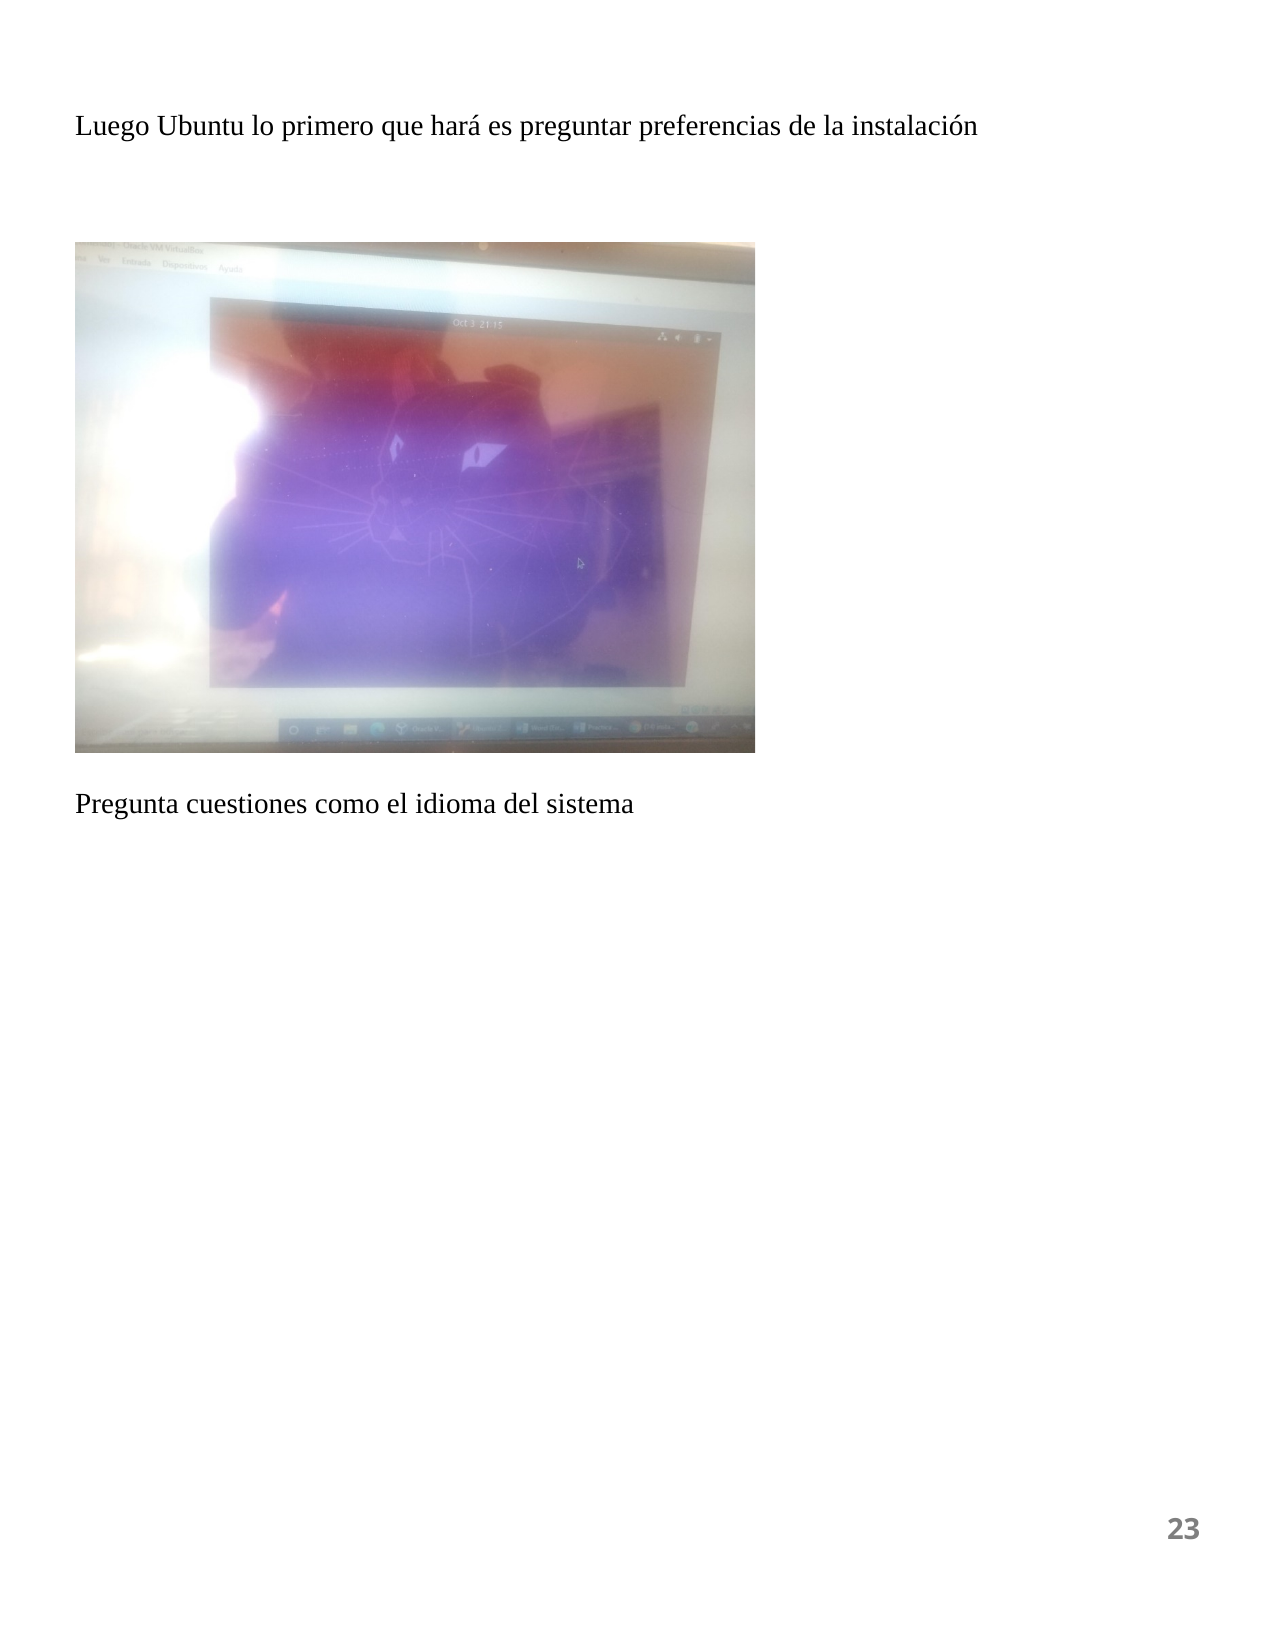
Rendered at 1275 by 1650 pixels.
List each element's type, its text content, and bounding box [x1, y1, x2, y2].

picture [75, 242, 756, 753]
text Luego Ubuntu lo primero que hará es preguntar preferencias de la instalación [75, 108, 1200, 142]
text Pregunta cuestiones como el idioma del sistema [75, 786, 1200, 820]
